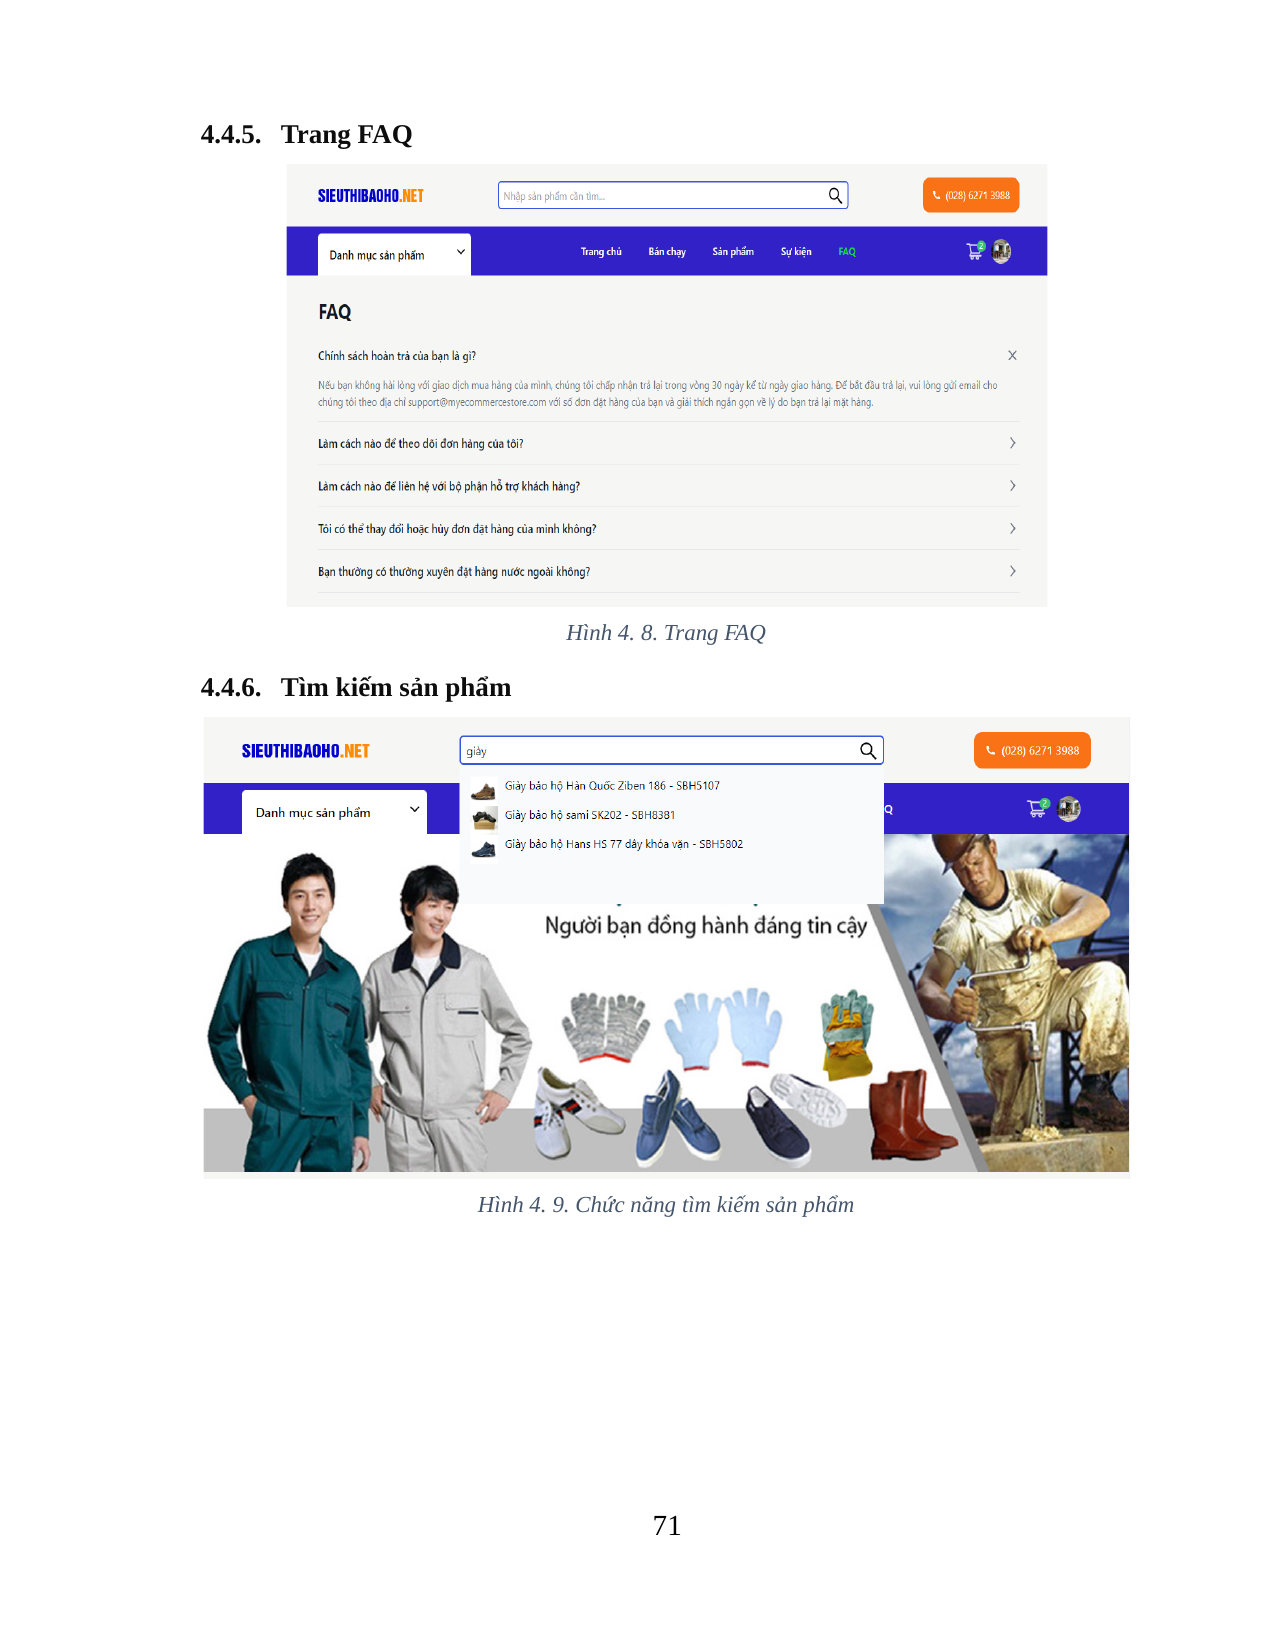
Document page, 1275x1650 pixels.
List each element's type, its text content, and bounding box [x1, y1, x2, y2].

picture [203, 717, 1131, 1179]
picture [286, 164, 1048, 607]
text Tìm kiếm sản phẩm [201, 671, 1157, 702]
text Trang FAQ [201, 118, 1157, 149]
